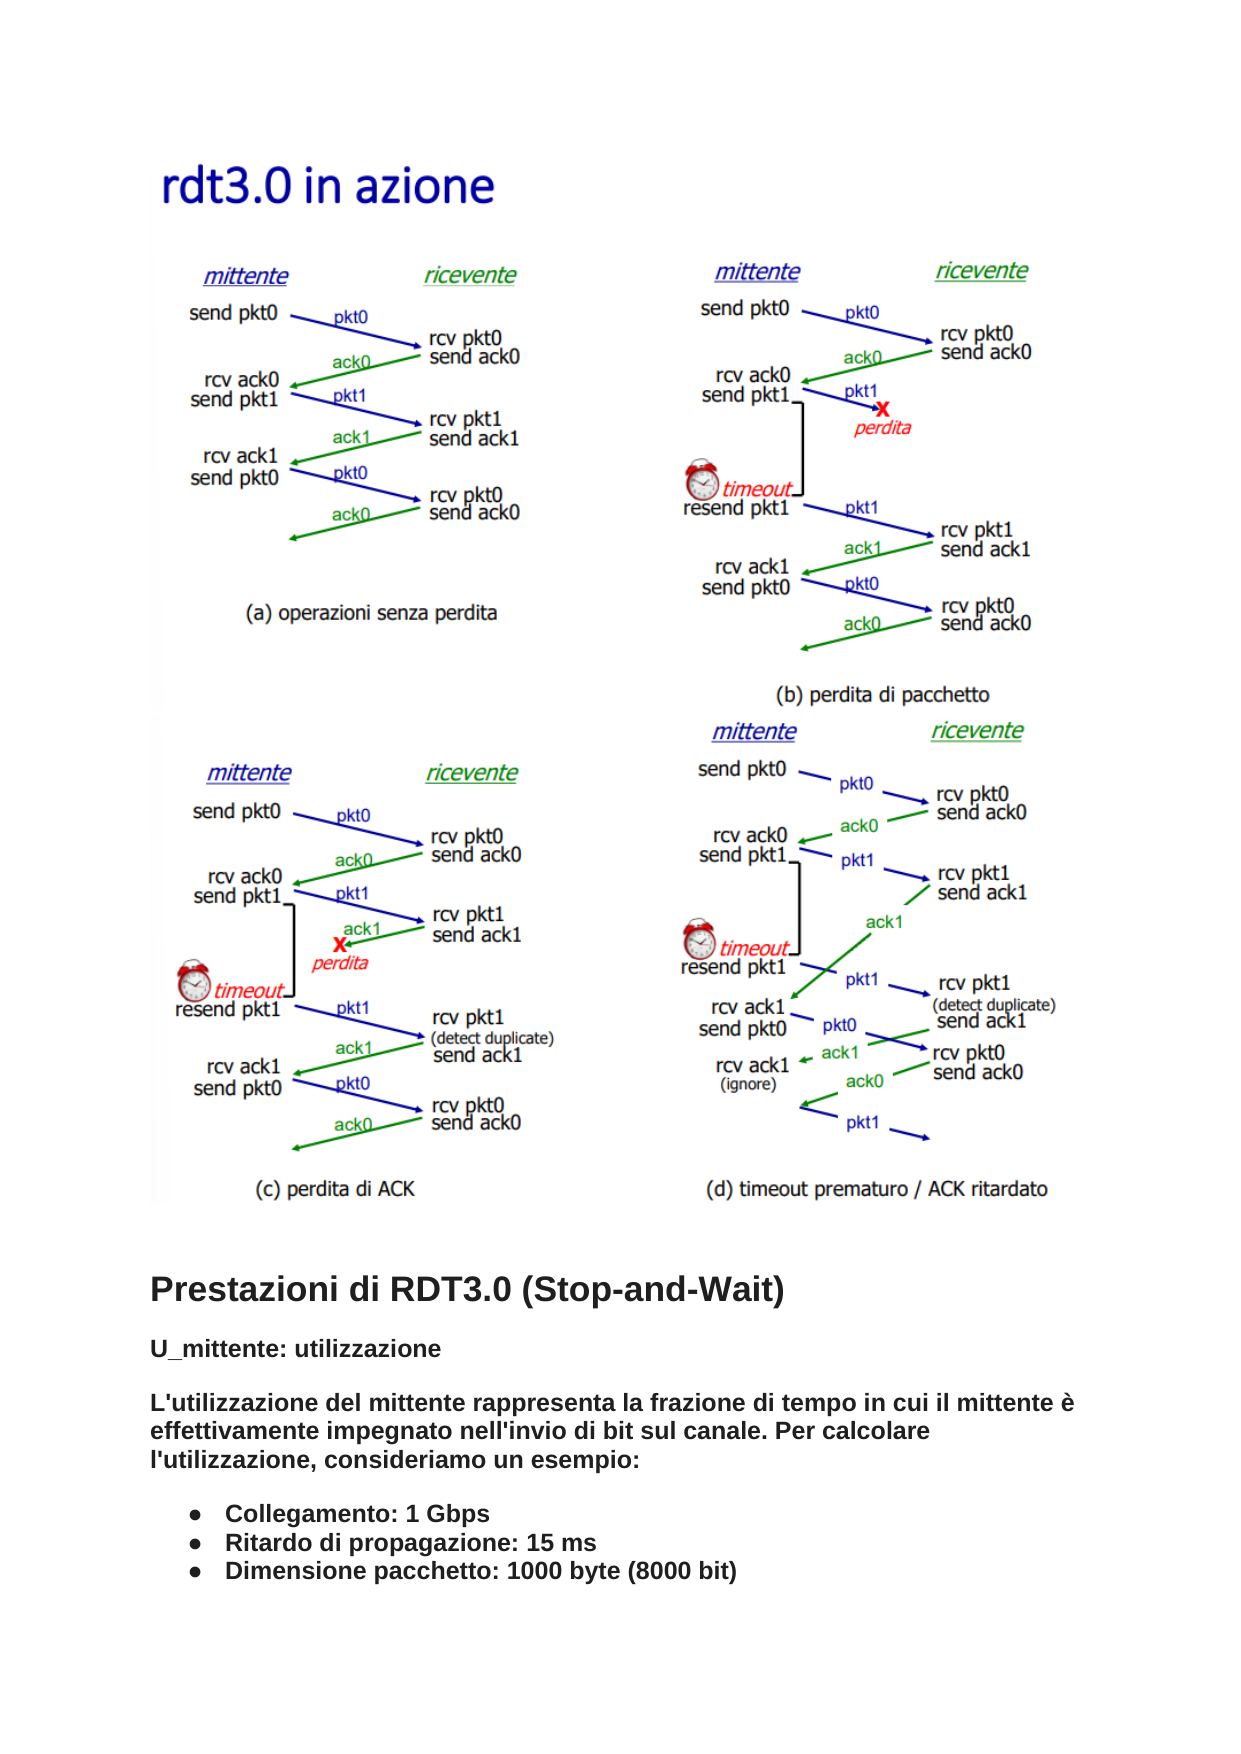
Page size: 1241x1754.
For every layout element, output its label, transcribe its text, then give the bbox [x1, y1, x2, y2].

list Collegamento: 1 Gbps [187, 1499, 1090, 1528]
list Dimensione pacchetto: 1000 byte (8000 bit) [187, 1556, 1090, 1585]
text L'utilizzazione del mittente rappresenta la frazione di tempo in cui il mittente è effettivamente impegnato nell'invio di bit sul canale. Per calcolare l'utilizzazione, consideriamo un esempio: [150, 1388, 1090, 1474]
list Ritardo di propagazione: 15 ms [187, 1528, 1090, 1556]
picture [150, 150, 1091, 711]
subtitle Prestazioni di RDT3.0 (Stop-and-Wait) [150, 1268, 1090, 1309]
text U_mittente: utilizzazione [150, 1334, 1090, 1363]
picture [150, 714, 1091, 1204]
